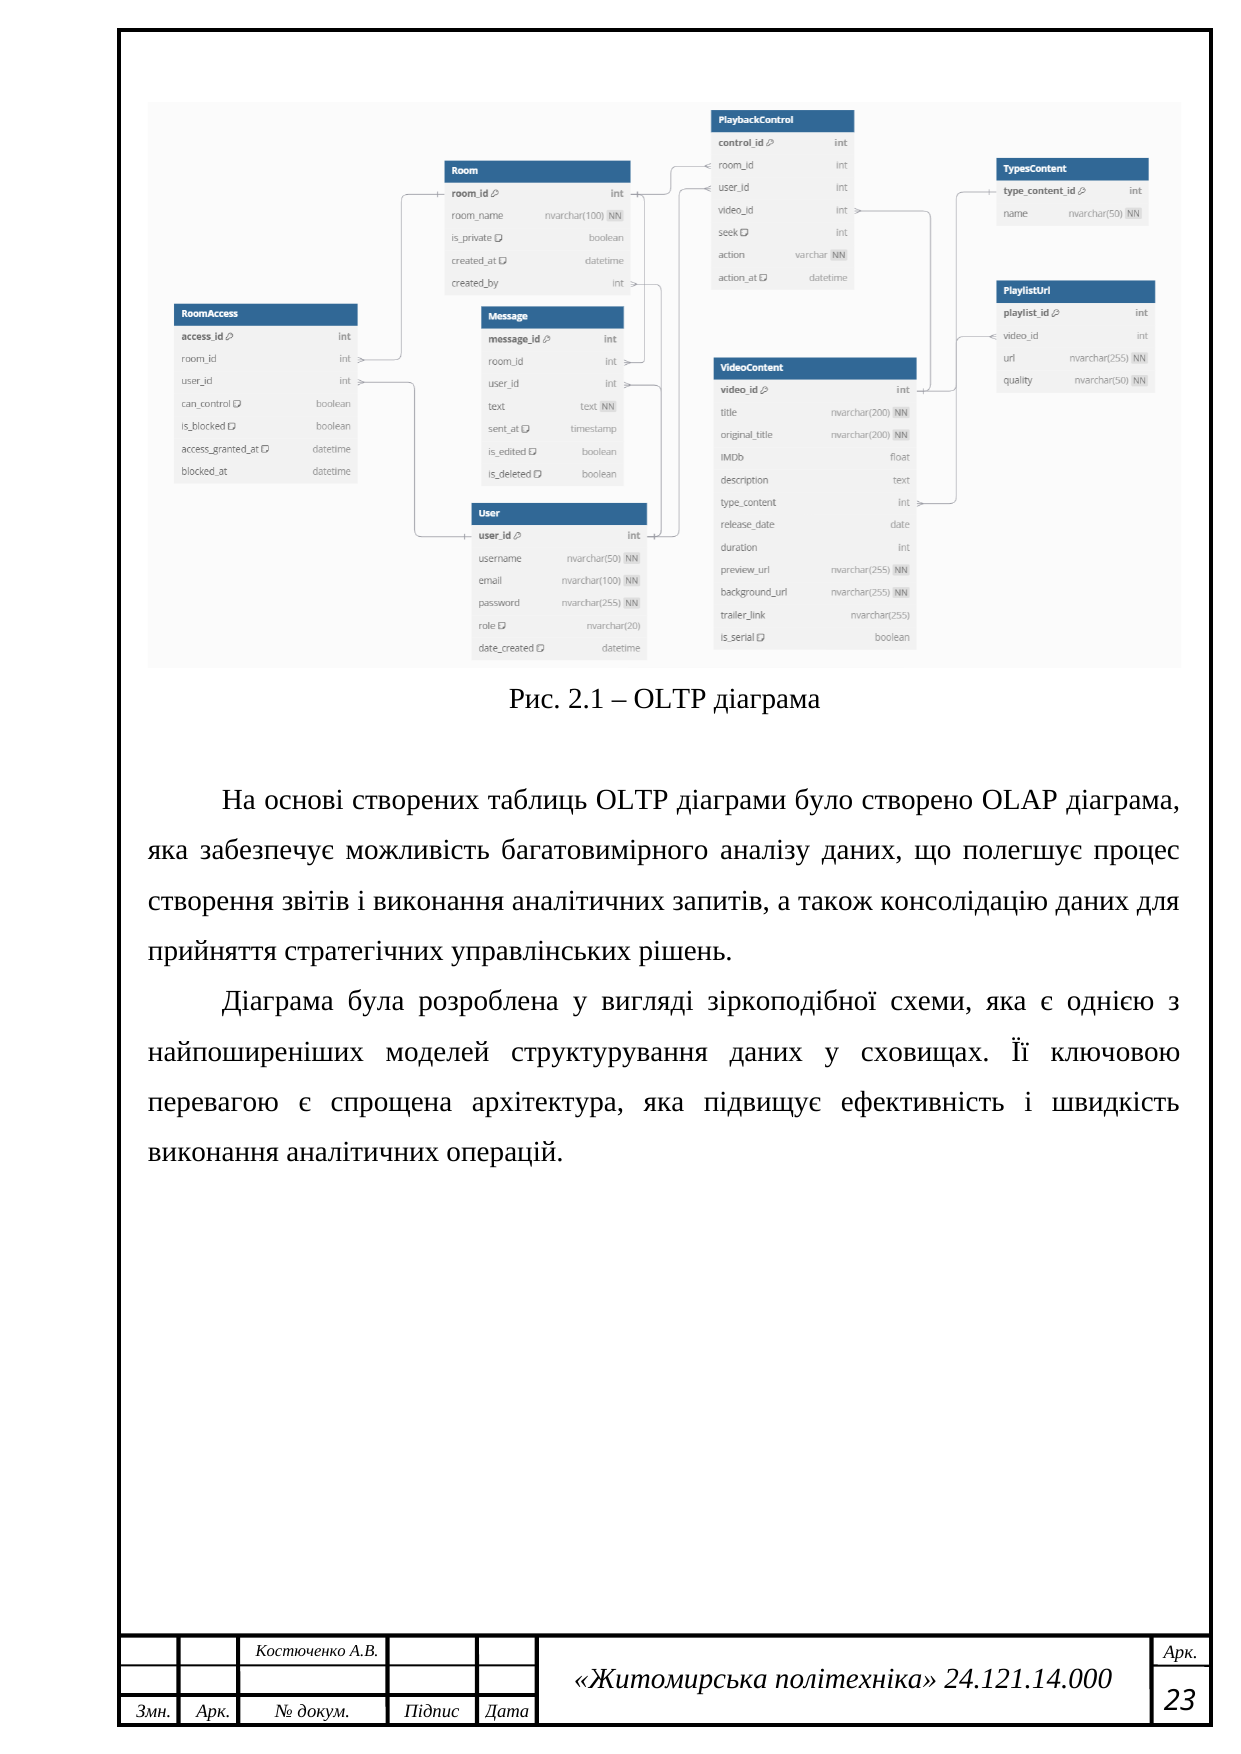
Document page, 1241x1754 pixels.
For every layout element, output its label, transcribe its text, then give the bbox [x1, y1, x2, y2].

picture [147, 102, 1182, 668]
text Діаграма була розроблена у вигляді зіркоподібної схеми, яка є однією з найпоширеніших моделей структурування даних у сховищах. Її ключовою перевагою є спрощена архітектура, яка підвищує ефективність і швидкість виконання аналітичних операцій. [148, 983, 1181, 1168]
text На основі створених таблиць OLTP діаграми було створено OLAP діаграма, яка забезпечує можливість багатовимірного аналізу даних, що полегшує процес створення звітів і виконання аналітичних запитів, а також консолідацію даних для прийняття стратегічних управлінських рішень. [148, 782, 1181, 967]
text Рис. 2.1 – OLTP діаграма [148, 682, 1181, 715]
